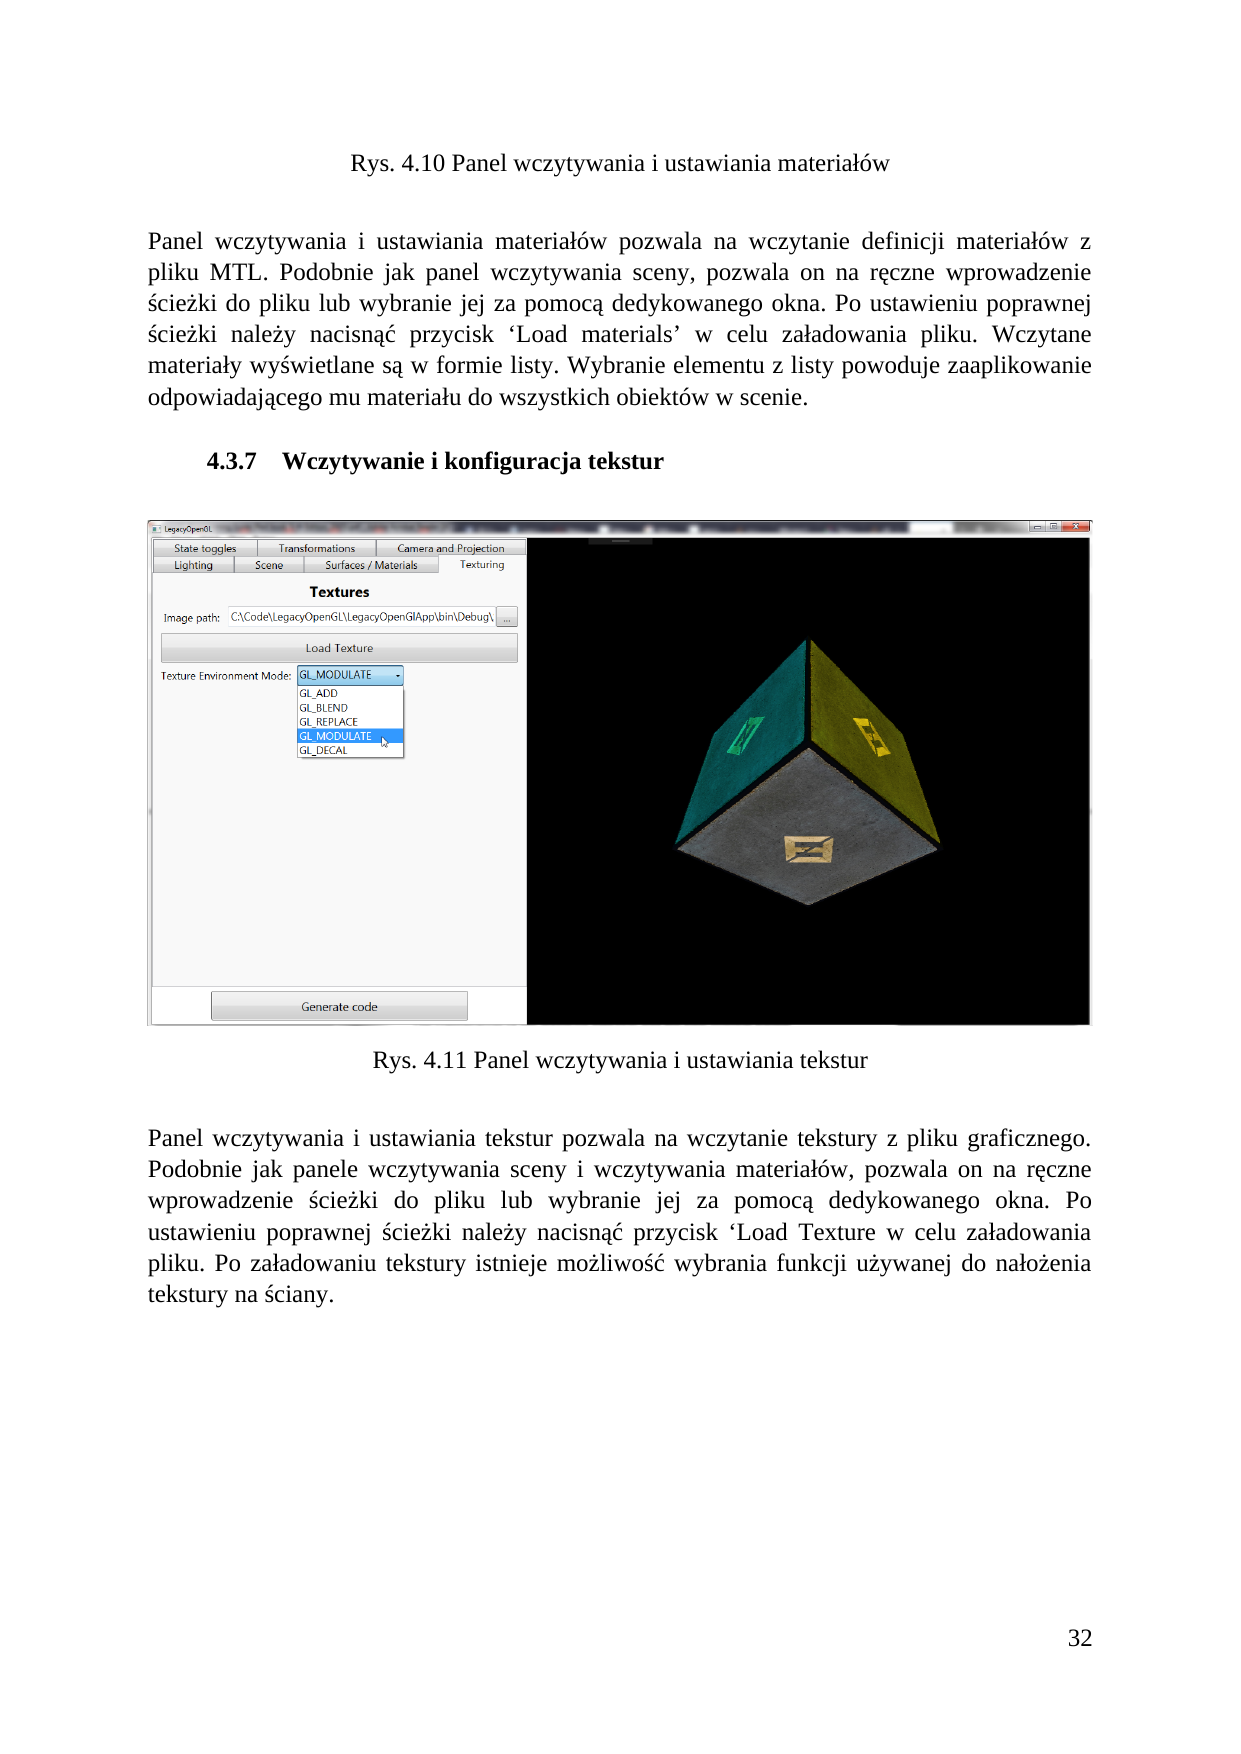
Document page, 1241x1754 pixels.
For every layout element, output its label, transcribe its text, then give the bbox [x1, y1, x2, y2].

text Rys. 4.10 Panel wczytywania i ustawiania materiałów [148, 148, 1093, 176]
text Panel wczytywania i ustawiania tekstur pozwala na wczytanie tekstury z pliku graficznego. Podobnie jak panele wczytywania sceny i wczytywania materiałów, pozwala on na ręczne wprowadzenie ścieżki do pliku lub wybranie jej za pomocą dedykowanego okna. Po ustawieniu poprawnej ścieżki należy nacisnąć przycisk ‘Load Texture w celu załadowania pliku. Po załadowaniu tekstury istnieje możliwość wybrania funkcji używanej do nałożenia tekstury na ściany. [148, 1092, 1093, 1307]
text Rys. 4.11 Panel wczytywania i ustawiania tekstur [148, 1045, 1093, 1073]
picture [147, 520, 1093, 1026]
text Panel wczytywania i ustawiania materiałów pozwala na wczytanie definicji materiałów z pliku MTL. Podobnie jak panel wczytywania sceny, pozwala on na ręczne wprowadzenie ścieżki do pliku lub wybranie jej za pomocą dedykowanego okna. Po ustawieniu poprawnej ścieżki należy nacisnąć przycisk ‘Load materials’ w celu załadowania pliku. Wczytane materiały wyświetlane są w formie listy. Wybranie elementu z listy powoduje zaaplikowanie odpowiadającego mu materiału do wszystkich obiektów w scenie. [148, 195, 1093, 410]
subtitle Wczytywanie i konfiguracja tekstur [207, 446, 1093, 475]
